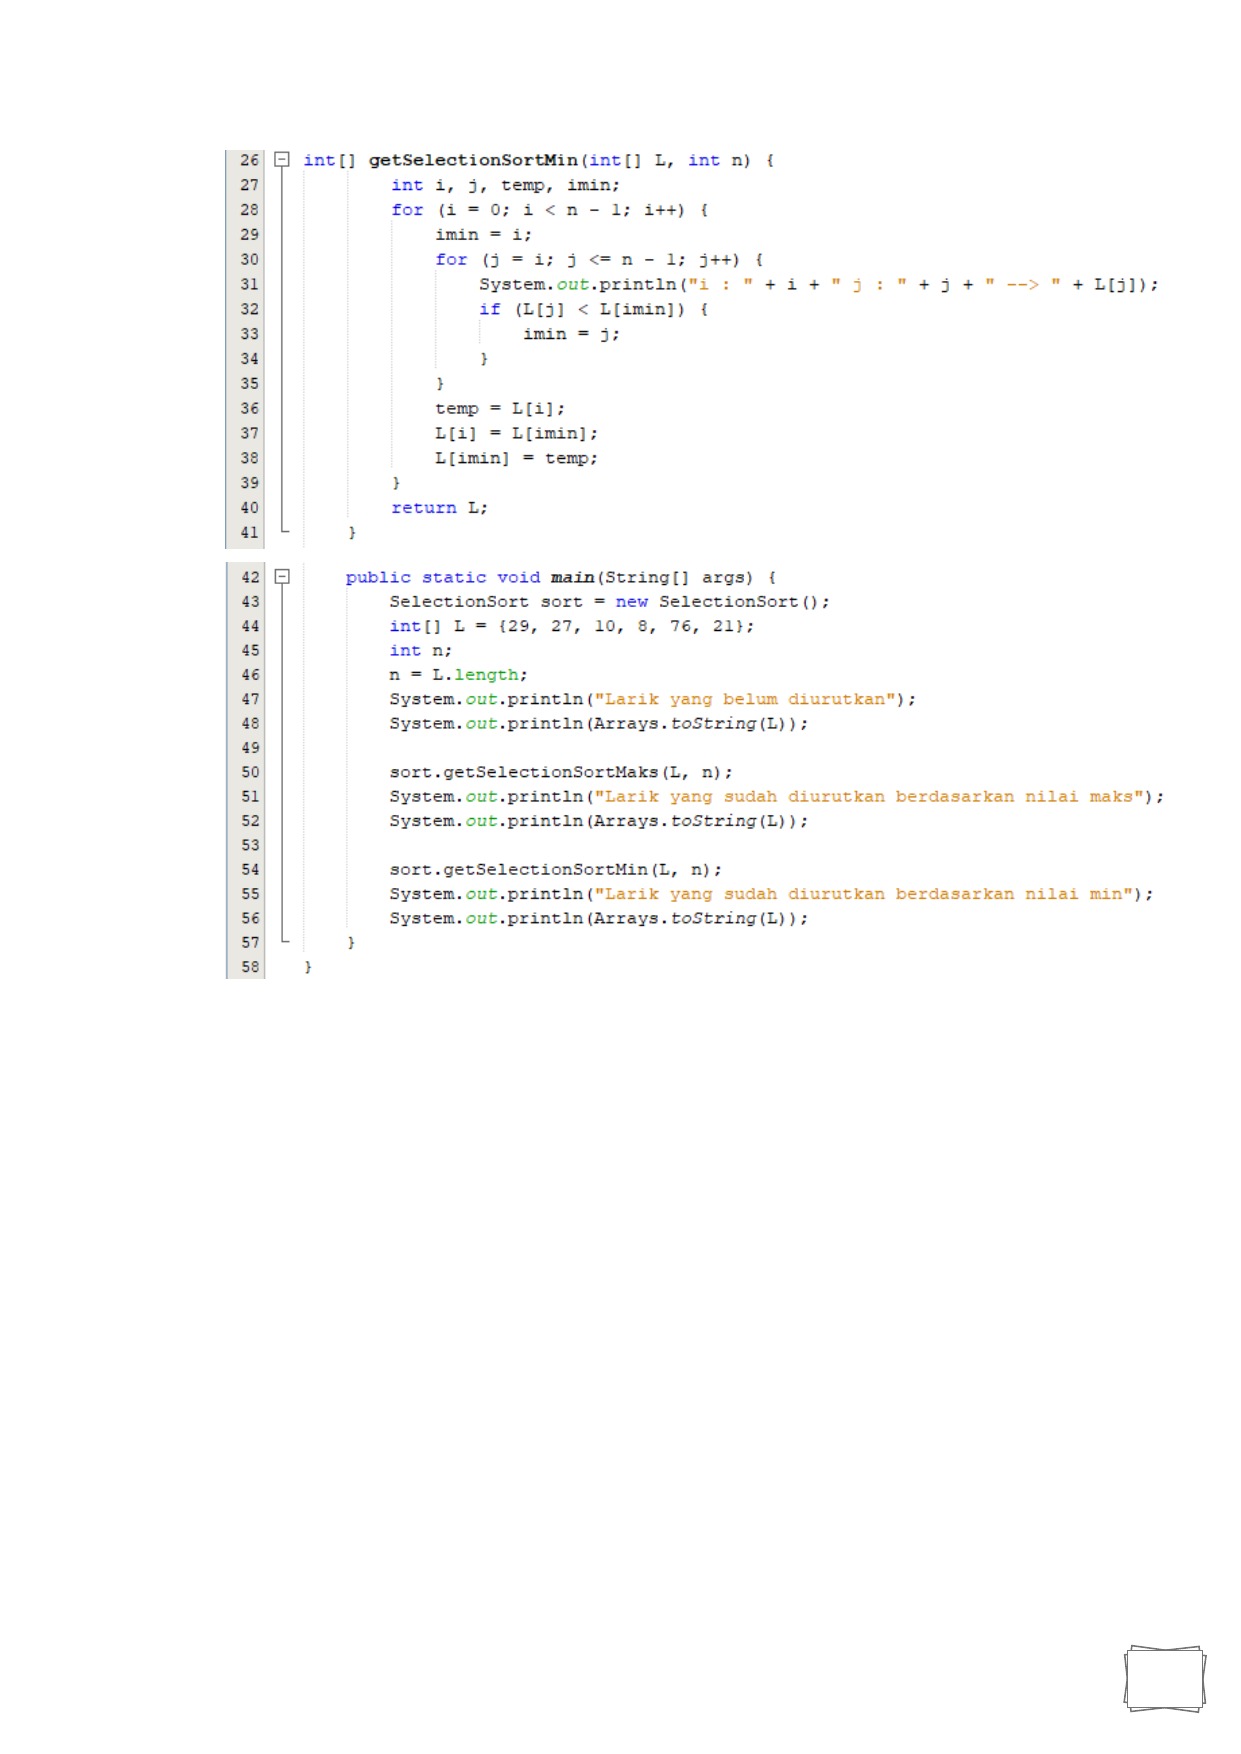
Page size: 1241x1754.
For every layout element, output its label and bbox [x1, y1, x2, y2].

picture [225, 150, 1166, 549]
picture [225, 562, 1166, 979]
